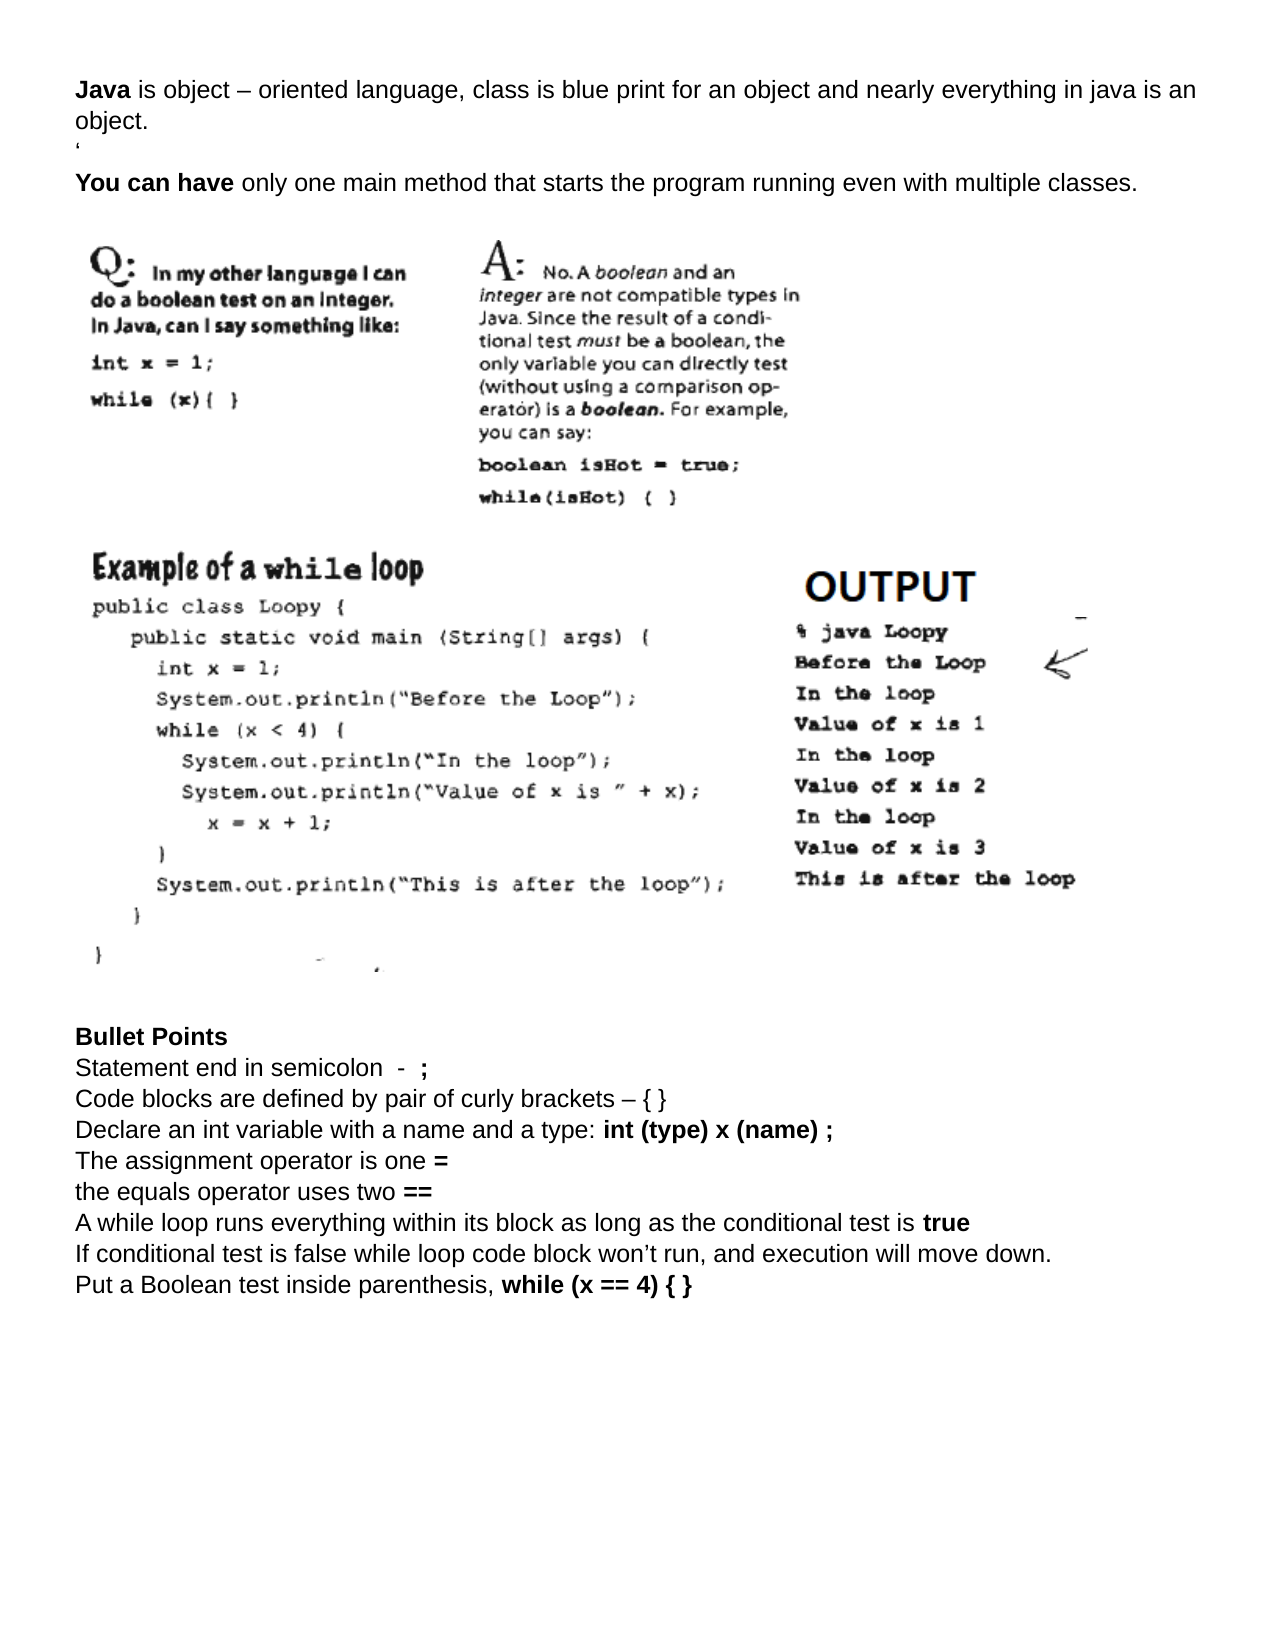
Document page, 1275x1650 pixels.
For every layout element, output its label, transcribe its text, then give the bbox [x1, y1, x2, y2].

picture [789, 562, 994, 613]
text Bullet Points Statement end in semicolon - ; Code blocks are defined by pair of curly brackets – { } Declare an int variable with a name and a type: int (type) x (name) ; The assignment operator is one = the equals operator uses two == A while loop runs everything within its block as long as the conditional test is true If conditional test is false while loop code block won’t run, and execution will move down. Put a Boolean test inside parenthesis, while (x == 4) { } [75, 991, 1200, 1361]
text Java is object – oriented language, class is blue print for an object and nearly everything in java is an object. ‘ You can have only one main method that starts the program running even with multiple classes. [75, 75, 1200, 352]
picture [456, 240, 819, 521]
picture [773, 617, 1088, 905]
picture [75, 537, 741, 972]
picture [75, 234, 424, 438]
